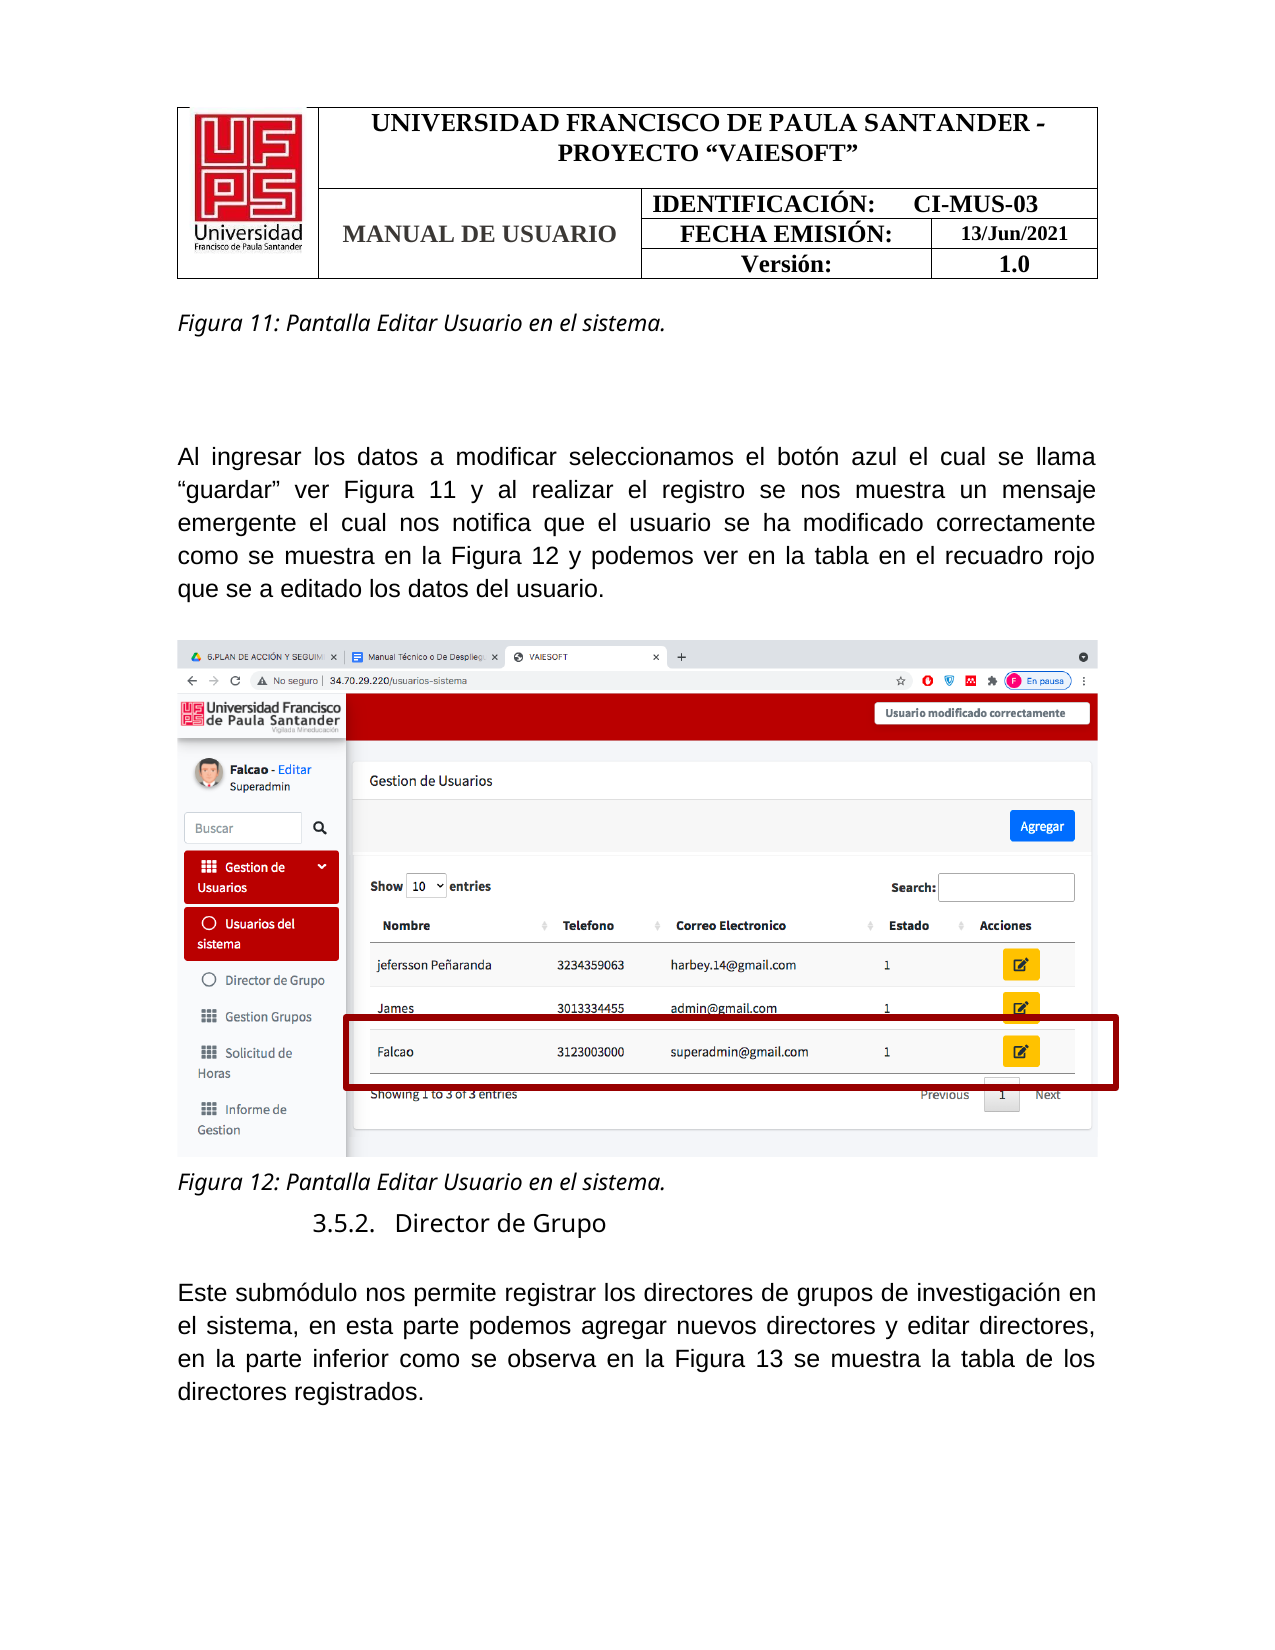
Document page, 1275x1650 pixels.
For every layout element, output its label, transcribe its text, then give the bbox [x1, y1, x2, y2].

text Este submódulo nos permite registrar los directores de grupos de investigación en el sistema, en esta parte podemos agregar nuevos directores y editar directores, en la parte inferior como se observa en la Figura 13 se muestra la tabla de los directores registrados. [177, 1278, 1098, 1406]
subtitle Figura 11: Pantalla Editar Usuario en el sistema. [177, 307, 1098, 338]
subtitle Director de Grupo [376, 1206, 1098, 1239]
subtitle Figura 12: Pantalla Editar Usuario en el sistema. [177, 1165, 1098, 1197]
text Al ingresar los datos a modificar seleccionamos el botón azul el cual se llama “guardar” ver Figura 11 y al realizar el registro se nos muestra un mensaje emergente el cual nos notifica que el usuario se ha modificado correctamente como se muestra en la Figura 12 y podemos ver en la tabla en el recuadro rojo que se a editado los datos del usuario. [177, 442, 1098, 603]
picture [177, 640, 1098, 1157]
picture [349, 1021, 1098, 1084]
picture [189, 107, 307, 255]
